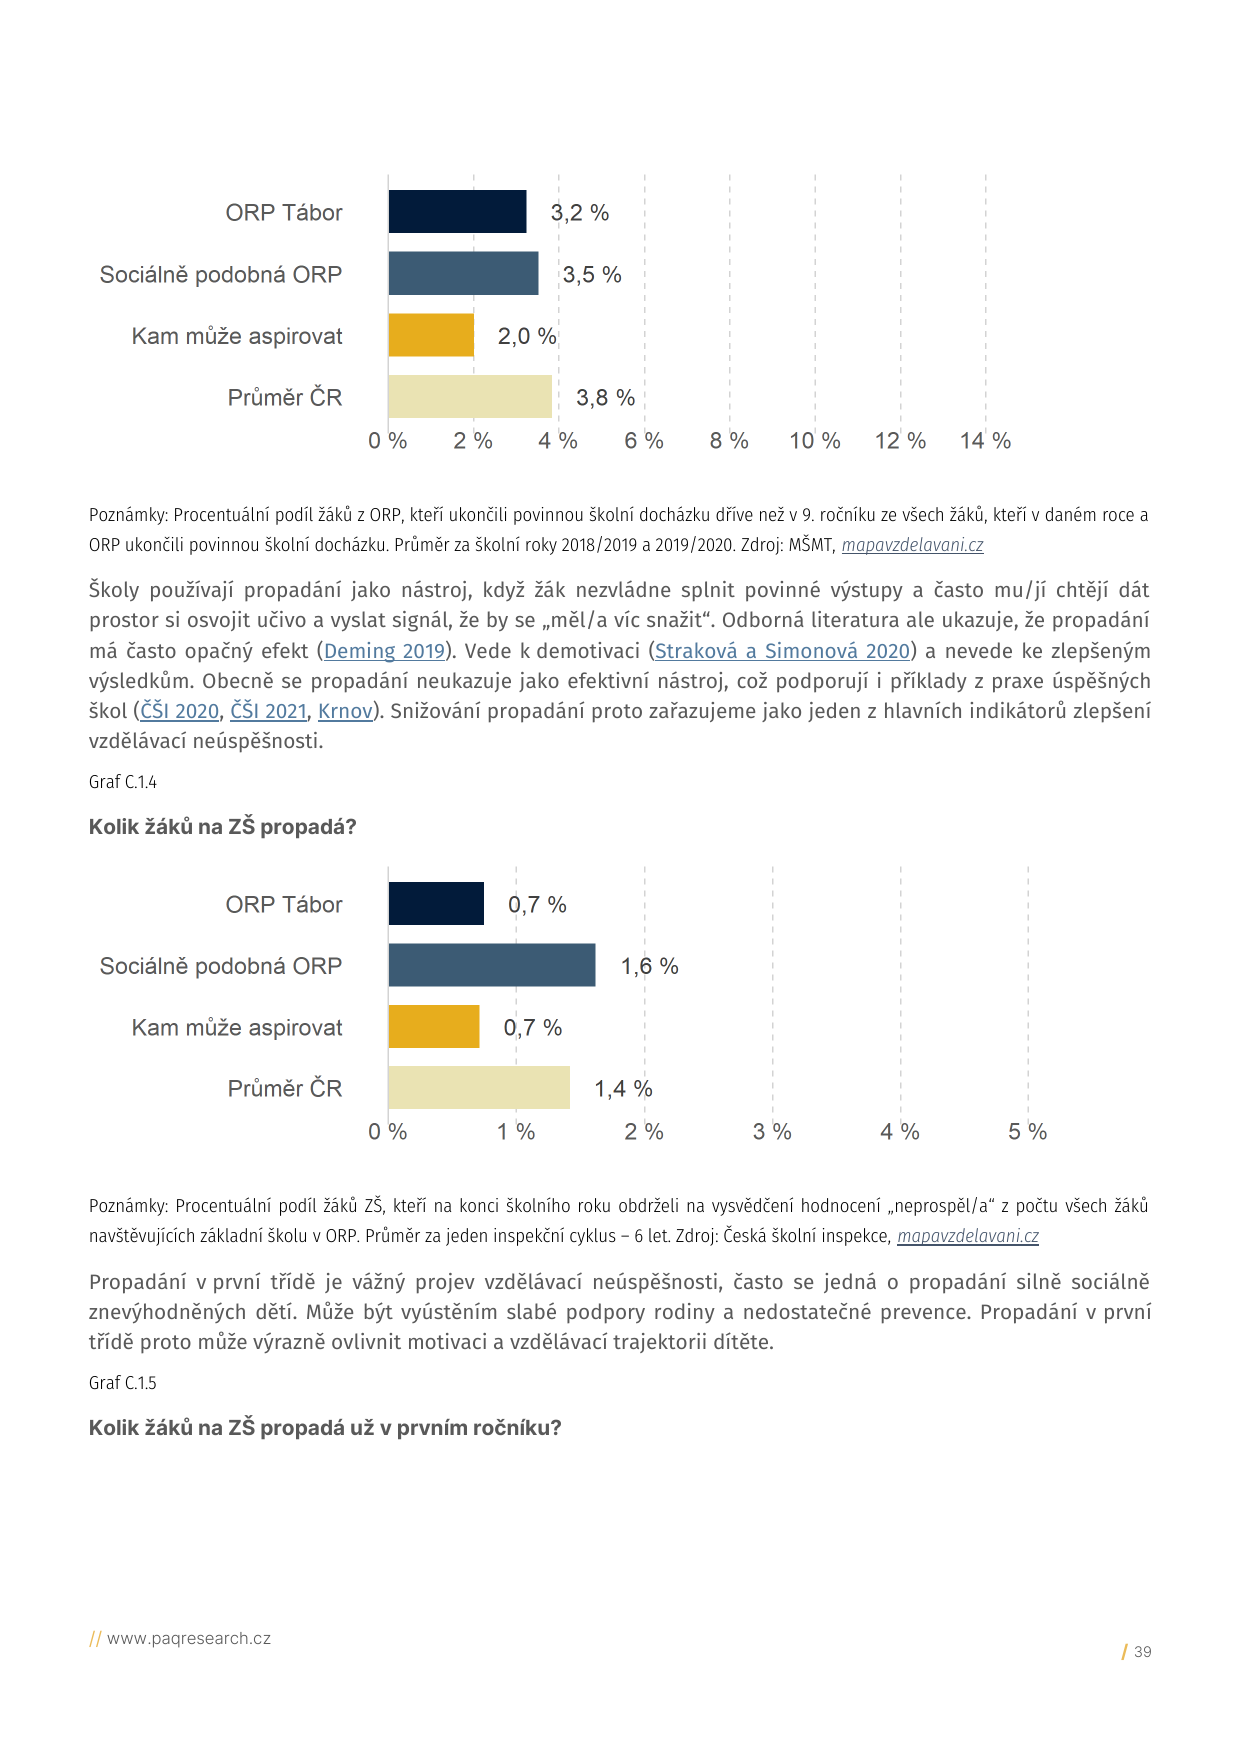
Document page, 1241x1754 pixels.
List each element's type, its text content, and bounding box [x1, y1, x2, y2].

text Poznámky: Procentuální podíl žáků z ORP, kteří ukončili povinnou školní docházku dříve než v 9. ročníku ze všech žáků, kteří v daném roce a ORP ukončili povinnou školní docházku. Průměr za školní roky 2018/2019 a 2019/2020. Zdroj: MŠMT, mapavzdelavani.cz [89, 496, 1152, 556]
text Poznámky: Procentuální podíl žáků ZŠ, kteří na konci školního roku obdrželi na vysvědčení hodnocení „neprospěl/a“ z počtu všech žáků navštěvujících základní školu v ORP. Průměr za jeden inspekční cyklus – 6 let. Zdroj: Česká školní inspekce, mapavzdelavani.cz [89, 1187, 1152, 1248]
text Propadání v první třídě je vážný projev vzdělávací neúspěšnosti, často se jedná o propadání silně sociálně znevýhodněných dětí. Může být vyústěním slabé podpory rodiny a nedostatečné prevence. Propadání v první třídě proto může výrazně ovlivnit motivaci a vzdělávací trajektorii dítěte. [89, 1264, 1152, 1355]
text Kolik žáků na ZŠ propadá? [89, 809, 1152, 839]
text Graf C.1.5 [89, 1372, 1152, 1394]
text Kolik žáků na ZŠ propadá už v prvním ročníku? [89, 1410, 1152, 1440]
text Školy používají propadání jako nástroj, když žák nezvládne splnit povinné výstupy a často mu/jí chtějí dát prostor si osvojit učivo a vyslat signál, že by se „měl/a víc snažit“. Odborná literatura ale ukazuje, že propadání má často opačný efekt (Deming 2019). Vede k demotivaci (Straková a Simonová 2020) a nevede ke zlepšeným výsledkům. Obecně se propadání neukazuje jako efektivní nástroj, což podporují i příklady z praxe úspěšných škol (ČŠI 2020, ČŠI 2021, Krnov). Snižování propadání proto zařazujeme jako jeden z hlavních indikátorů zlepšení vzdělávací neúspěšnosti. [89, 573, 1152, 754]
text Graf C.1.4 [89, 771, 1152, 793]
picture [88, 839, 1139, 1171]
picture [88, 147, 1139, 480]
